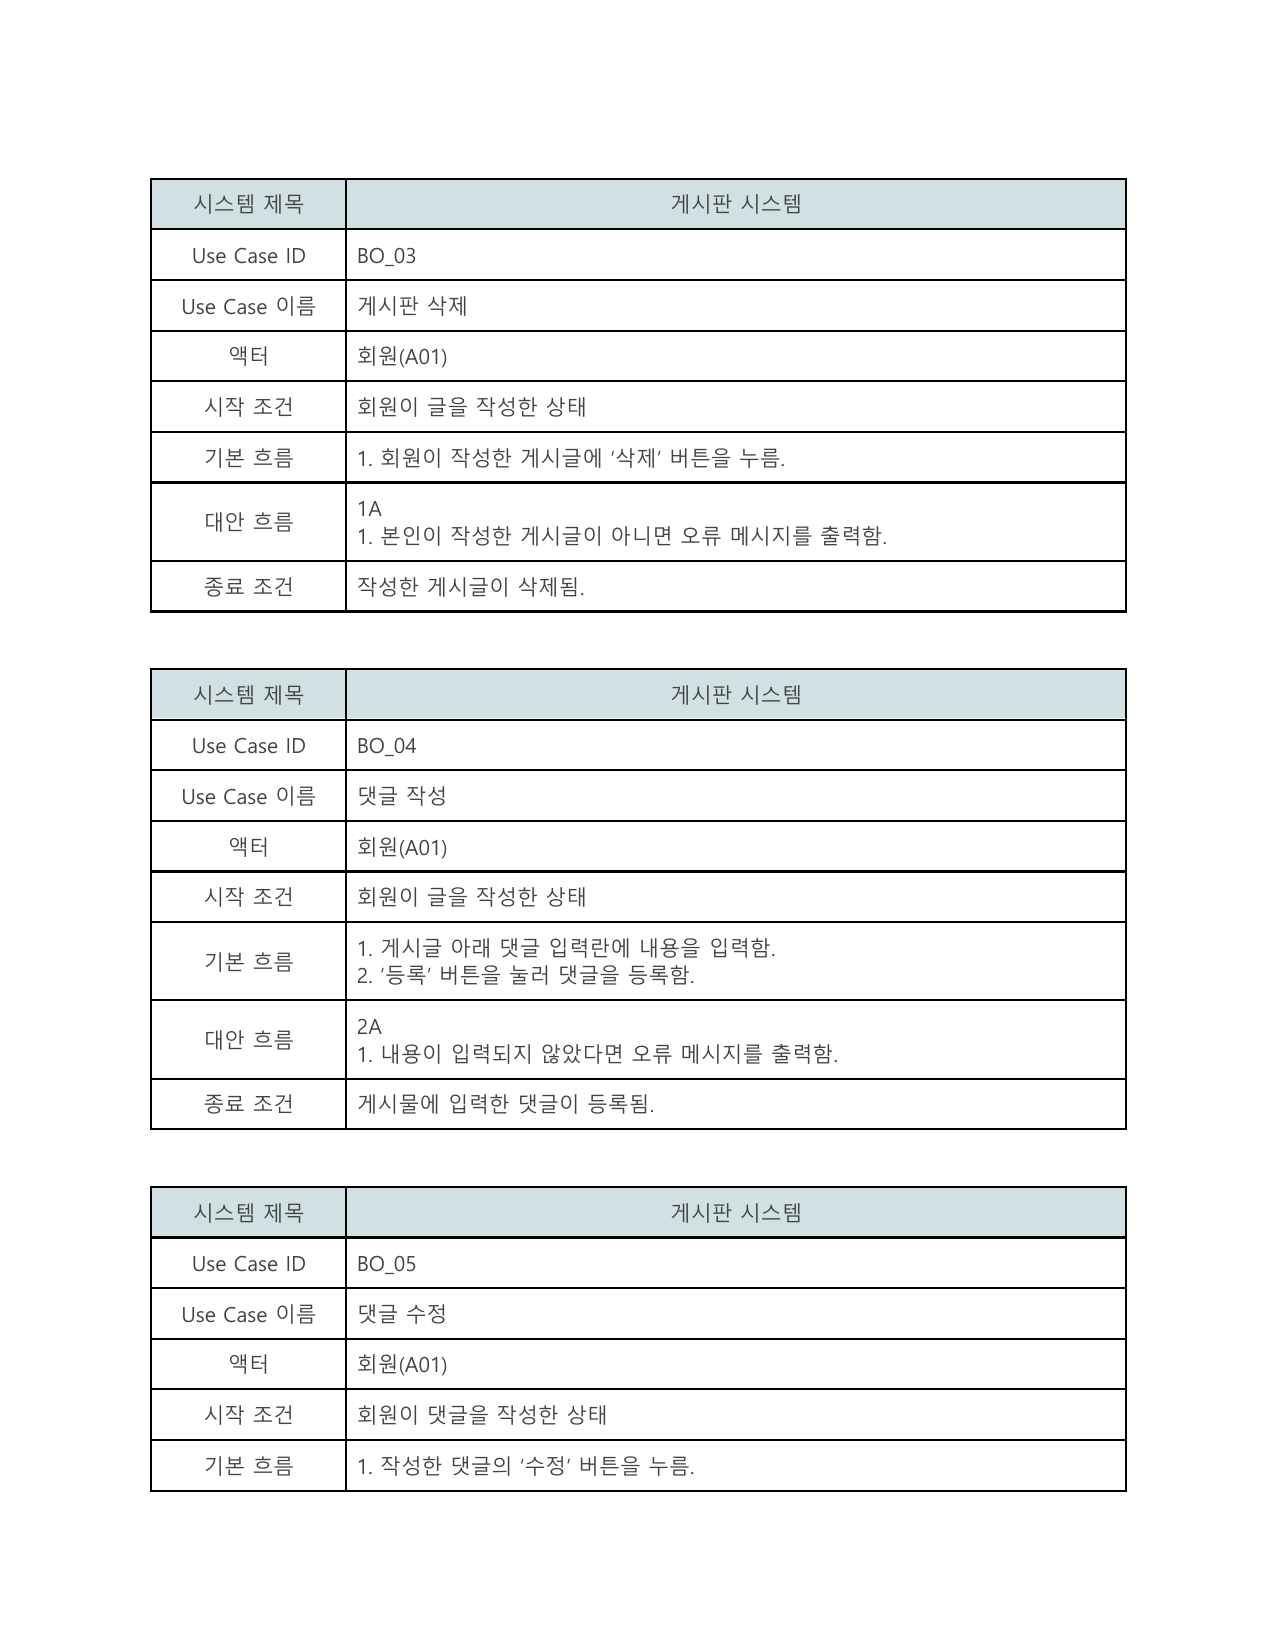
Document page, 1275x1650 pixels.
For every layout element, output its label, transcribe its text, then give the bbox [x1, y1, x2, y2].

table_cell 종료 조건 [152, 1080, 345, 1128]
table_cell 기본 흐름 [152, 433, 345, 481]
table_header 시스템 제목 [152, 670, 345, 718]
table_cell 액터 [152, 822, 345, 870]
table_cell 회원(A01) [347, 332, 1125, 380]
table_header 게시판 시스템 [347, 180, 1125, 228]
table_cell 회원(A01) [347, 822, 1125, 870]
table_cell 기본 흐름 [152, 1441, 345, 1489]
table_cell 회원이 글을 작성한 상태 [347, 382, 1125, 431]
table_header 시스템 제목 [152, 1188, 345, 1236]
table_cell Use Case 이름 [152, 1289, 345, 1338]
table_cell Use Case ID [152, 1239, 345, 1287]
table_cell 액터 [152, 1340, 345, 1388]
table_cell 게시물에 입력한 댓글이 등록됨. [347, 1080, 1125, 1128]
table_cell 시작 조건 [152, 873, 345, 921]
table_cell 시작 조건 [152, 382, 345, 431]
table_header 게시판 시스템 [347, 670, 1125, 718]
table_cell Use Case 이름 [152, 281, 345, 329]
table_cell 대안 흐름 [152, 1001, 345, 1078]
table_cell 1A 1. 본인이 작성한 게시글이 아니면 오류 메시지를 출력함. [347, 484, 1125, 560]
table_cell 댓글 작성 [347, 771, 1125, 820]
table_cell 시작 조건 [152, 1390, 345, 1439]
table_cell 2A 1. 내용이 입력되지 않았다면 오류 메시지를 출력함. [347, 1001, 1125, 1078]
table_cell 댓글 수정 [347, 1289, 1125, 1338]
table_cell 회원이 댓글을 작성한 상태 [347, 1390, 1125, 1439]
table_cell 회원(A01) [347, 1340, 1125, 1388]
table_cell 작성한 게시글이 삭제됨. [347, 562, 1125, 610]
table_header 시스템 제목 [152, 180, 345, 228]
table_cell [347, 1441, 1125, 1489]
table_cell Use Case ID [152, 721, 345, 769]
table_cell 1. 게시글 아래 댓글 입력란에 내용을 입력함. 2. ‘등록’ 버튼을 눌러 댓글을 등록함. [347, 923, 1125, 999]
table_cell 1. 회원이 작성한 게시글에 ‘삭제’ 버튼을 누름. [347, 433, 1125, 481]
table_cell BO_03 [347, 230, 1125, 279]
table_cell 회원이 글을 작성한 상태 [347, 873, 1125, 921]
table_cell 액터 [152, 332, 345, 380]
table_cell 종료 조건 [152, 562, 345, 610]
table_cell 기본 흐름 [152, 923, 345, 999]
table_header 게시판 시스템 [347, 1188, 1125, 1236]
table_cell 게시판 삭제 [347, 281, 1125, 329]
table_cell Use Case 이름 [152, 771, 345, 820]
table_cell 대안 흐름 [152, 484, 345, 560]
table_cell BO_04 [347, 721, 1125, 769]
table_cell Use Case ID [152, 230, 345, 279]
table_cell BO_05 [347, 1239, 1125, 1287]
